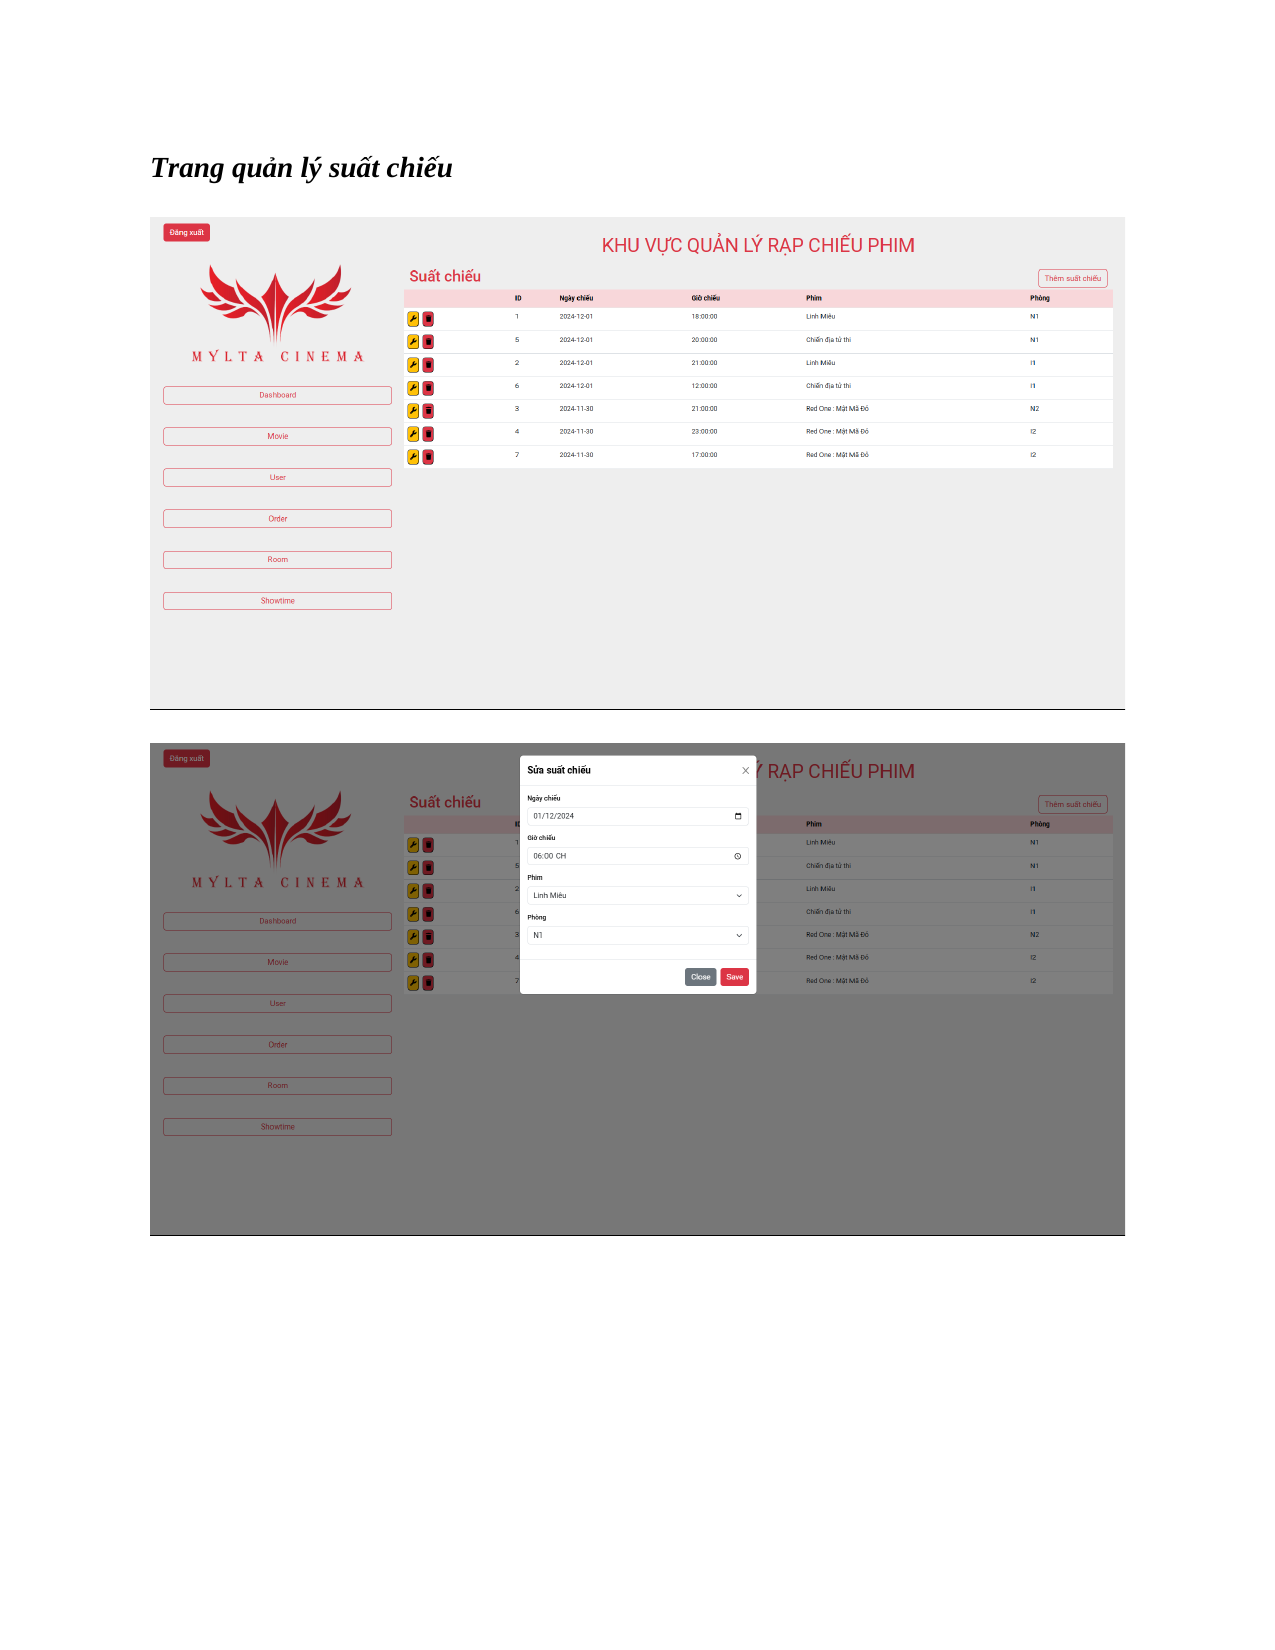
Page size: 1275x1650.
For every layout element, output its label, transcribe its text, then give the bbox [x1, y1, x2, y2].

picture [150, 217, 1125, 710]
picture [150, 743, 1125, 1236]
text Trang quản lý suất chiếu [150, 150, 1125, 183]
